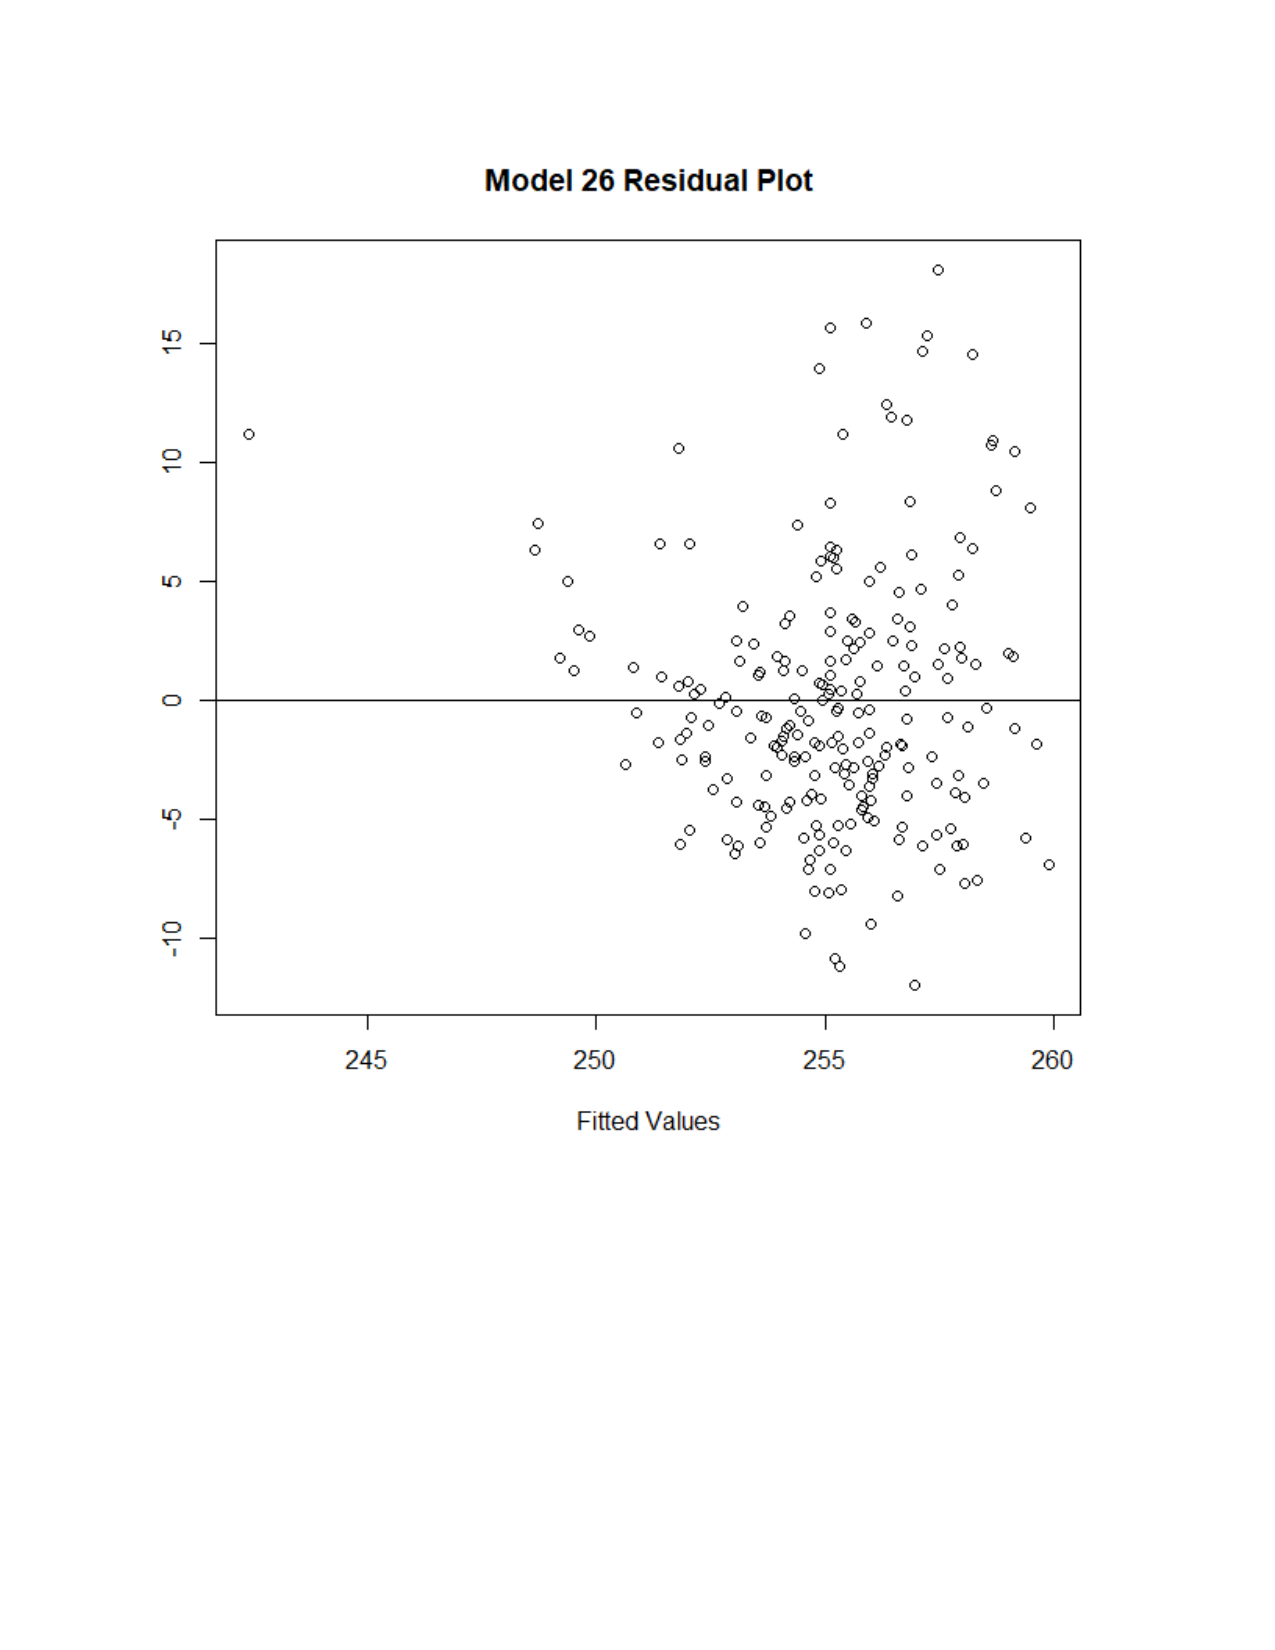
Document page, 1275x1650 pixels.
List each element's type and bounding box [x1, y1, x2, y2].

picture [150, 150, 1105, 1135]
